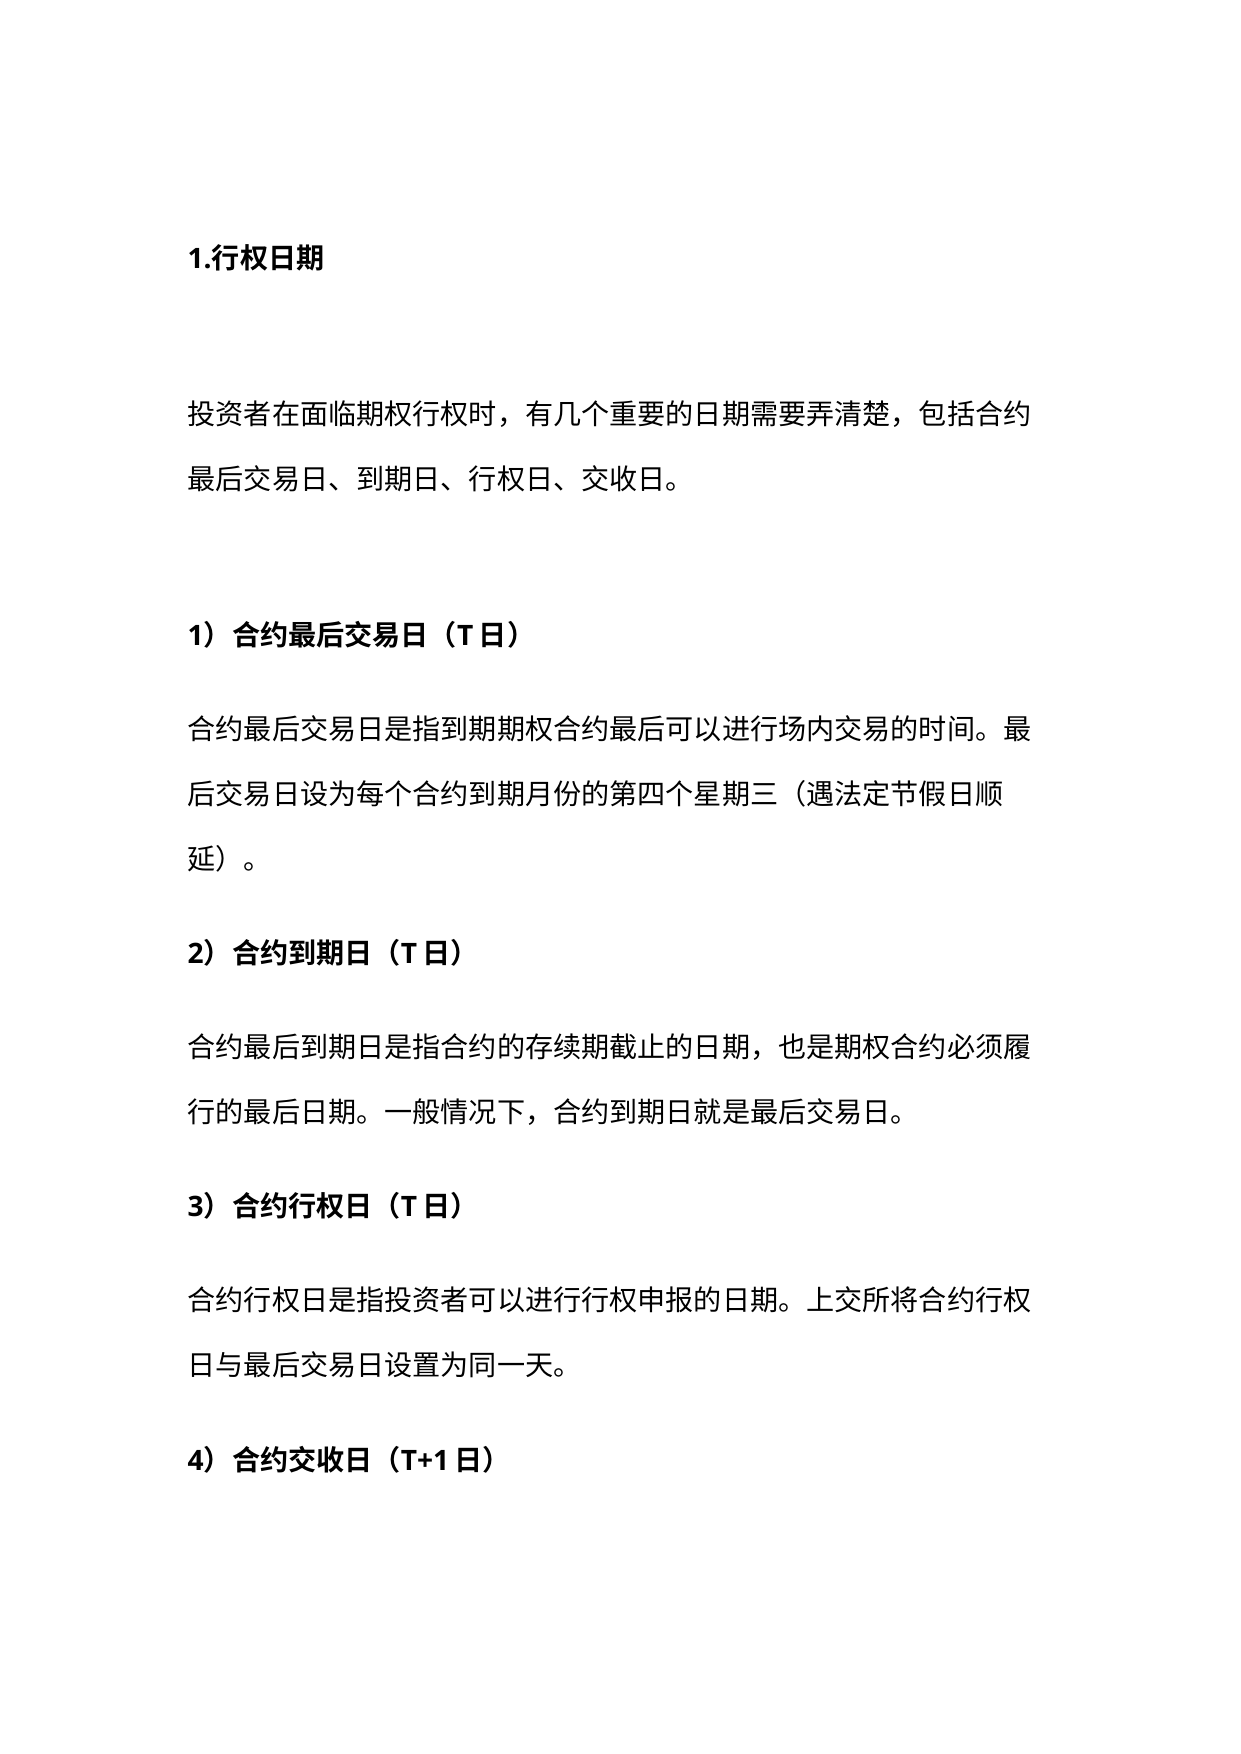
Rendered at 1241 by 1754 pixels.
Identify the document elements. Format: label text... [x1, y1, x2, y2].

text 投资者在面临期权行权时，有几个重要的日期需要弄清楚，包括合约最后交易日、到期日、行权日、交收日。 [187, 379, 1053, 509]
text 合约最后到期日是指合约的存续期截止的日期，也是期权合约必须履行的最后日期。一般情况下，合约到期日就是最后交易日。 [187, 1013, 1053, 1143]
text 4）合约交收日（T+1日） [187, 1425, 1053, 1490]
text 1.行权日期 [187, 224, 1053, 289]
text 2）合约到期日（T日） [187, 919, 1053, 984]
text 1）合约最后交易日（T日） [187, 600, 1053, 665]
text 3）合约行权日（T日） [187, 1172, 1053, 1237]
text 合约行权日是指投资者可以进行行权申报的日期。上交所将合约行权日与最后交易日设置为同一天。 [187, 1266, 1053, 1396]
text 合约最后交易日是指到期期权合约最后可以进行场内交易的时间。最后交易日设为每个合约到期月份的第四个星期三（遇法定节假日顺延）。 [187, 694, 1053, 889]
